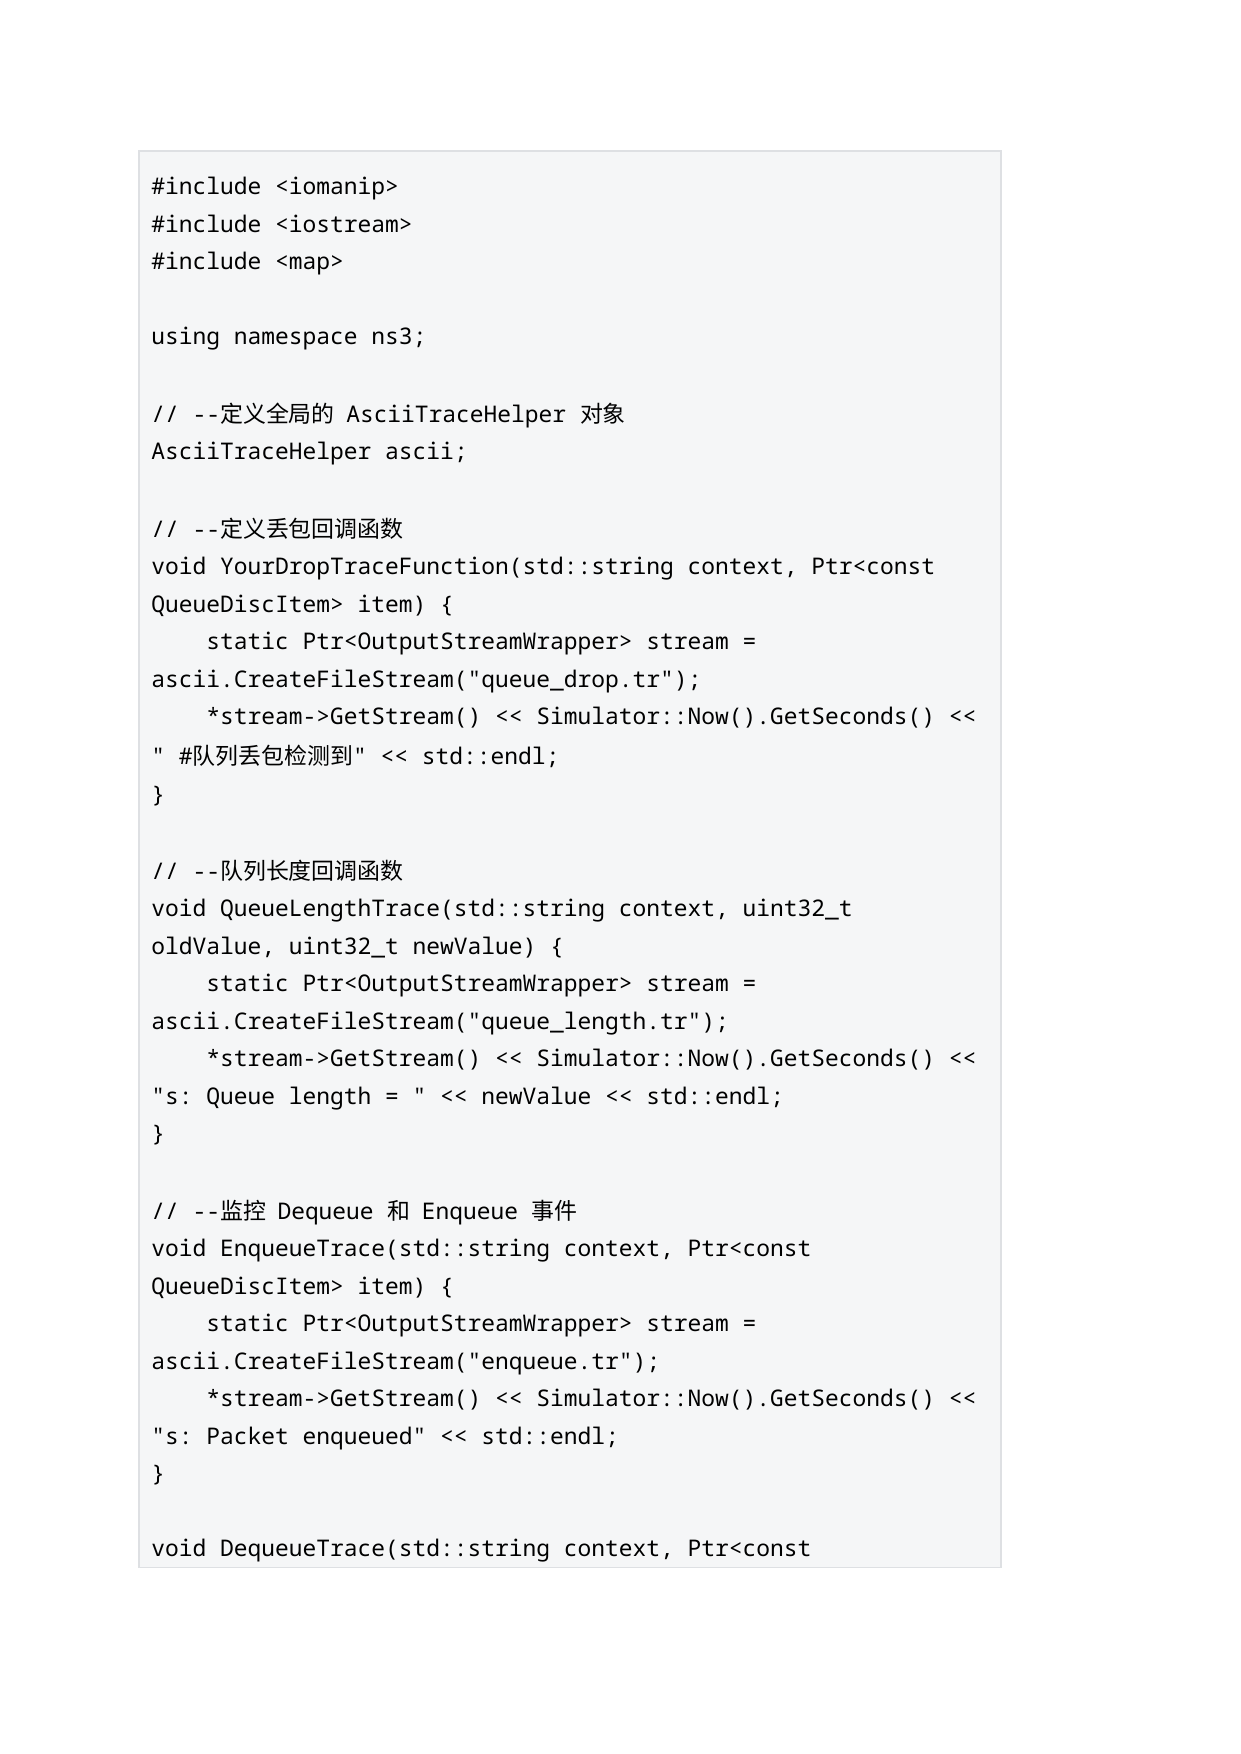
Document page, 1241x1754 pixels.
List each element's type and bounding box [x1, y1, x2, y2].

table_header [140, 152, 1000, 1567]
